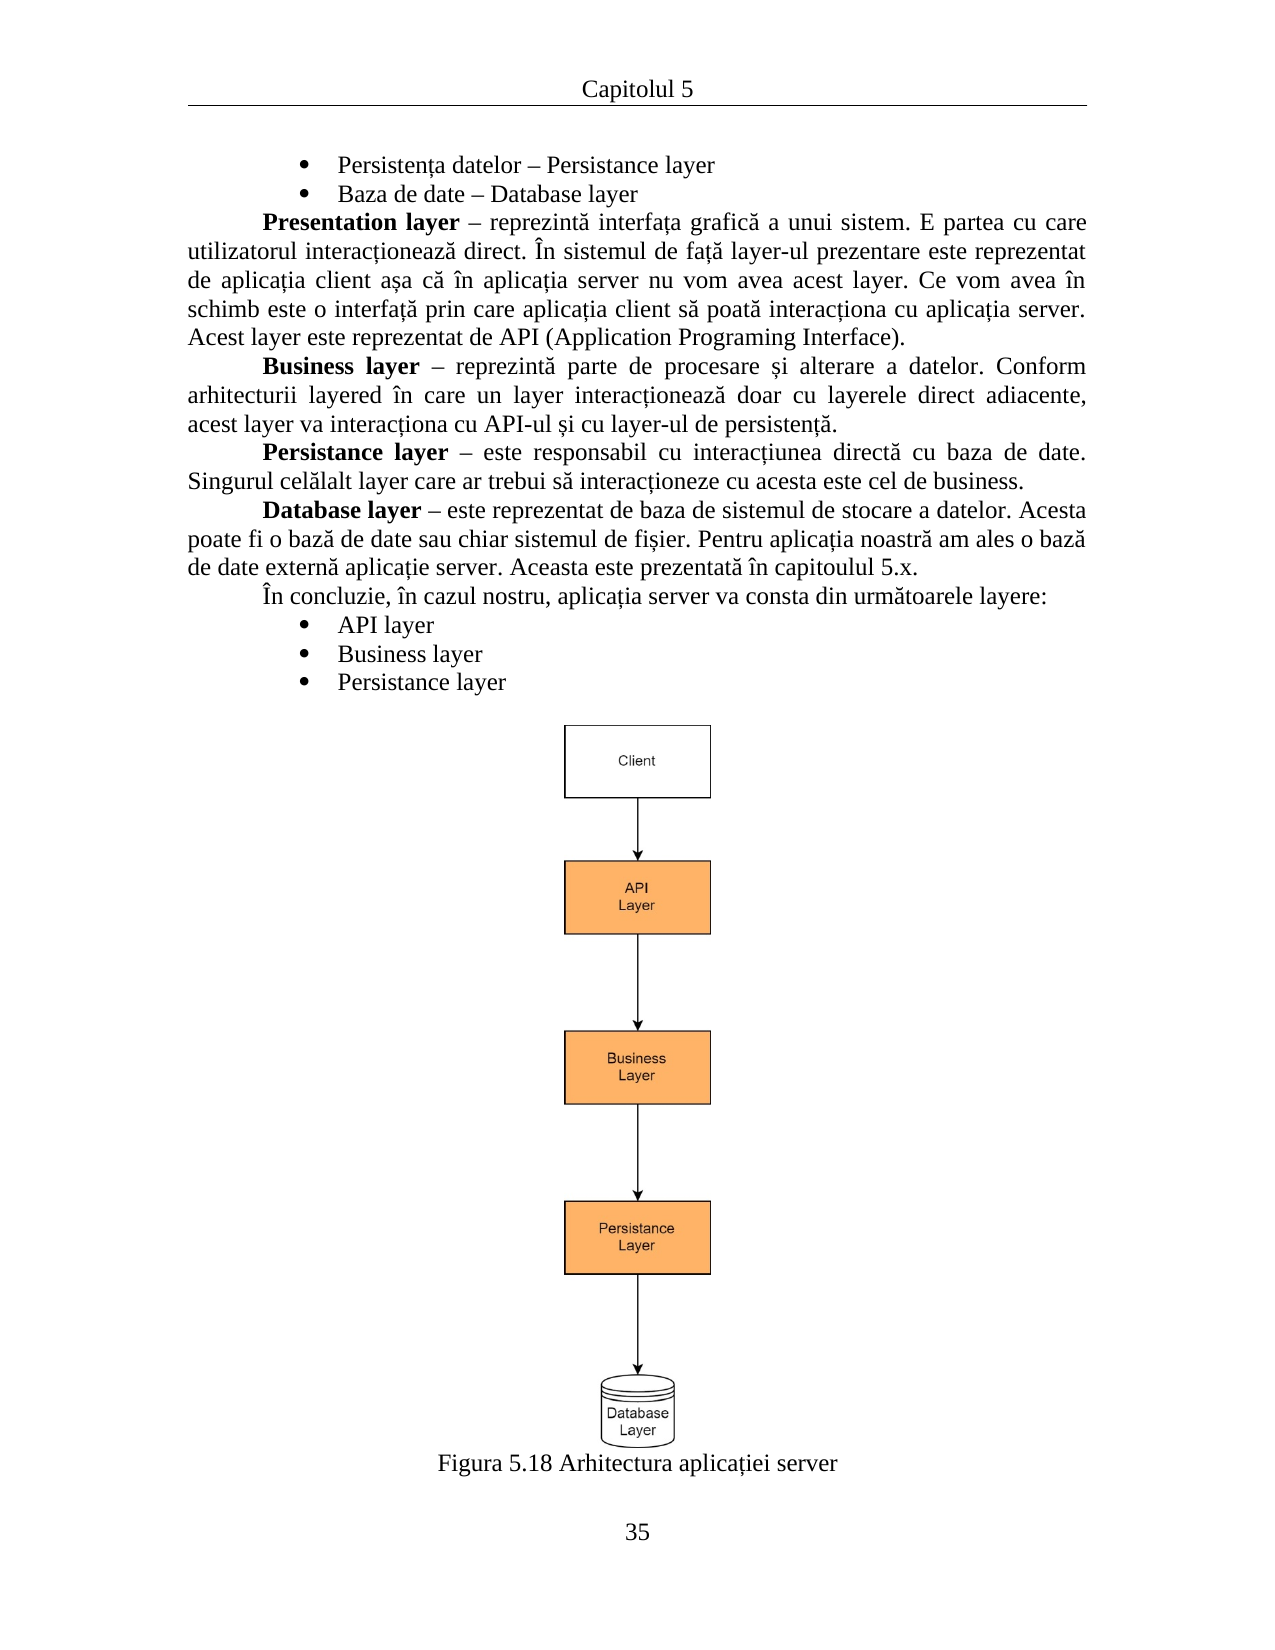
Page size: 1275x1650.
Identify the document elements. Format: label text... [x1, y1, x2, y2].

list Persistența datelor – Persistance layer [300, 150, 1087, 179]
list Persistance layer [300, 667, 1087, 696]
text În concluzie, în cazul nostru, aplicația server va consta din următoarele layere: [187, 581, 1087, 610]
text Presentation layer – reprezintă interfața grafică a unui sistem. E partea cu care utilizatorul interacționează direct. În sistemul de față layer-ul prezentare este reprezentat de aplicația client așa că în aplicația server nu vom avea acest layer. Ce vom avea în schimb este o interfață prin care aplicația client să poată interacționa cu aplicația server. Acest layer este reprezentat de API (Application Programing Interface). [187, 207, 1087, 351]
list Business layer [300, 639, 1087, 667]
list API layer [300, 610, 1087, 639]
text Persistance layer – este responsabil cu interacțiunea directă cu baza de date. Singurul celălalt layer care ar trebui să interacționeze cu acesta este cel de business. [187, 437, 1087, 495]
text Database layer – este reprezentat de baza de sistemul de stocare a datelor. Acesta poate fi o bază de date sau chiar sistemul de fișier. Pentru aplicația noastră am ales o bază de date externă aplicație server. Aceasta este prezentată în capitoulul 5.x. [187, 495, 1087, 581]
text Business layer – reprezintă parte de procesare și alterare a datelor. Conform arhitecturii layered în care un layer interacționează doar cu layerele direct adiacente, acest layer va interacționa cu API-ul și cu layer-ul de persistență. [187, 351, 1087, 437]
list Baza de date – Database layer [300, 179, 1087, 207]
picture [564, 725, 711, 1448]
